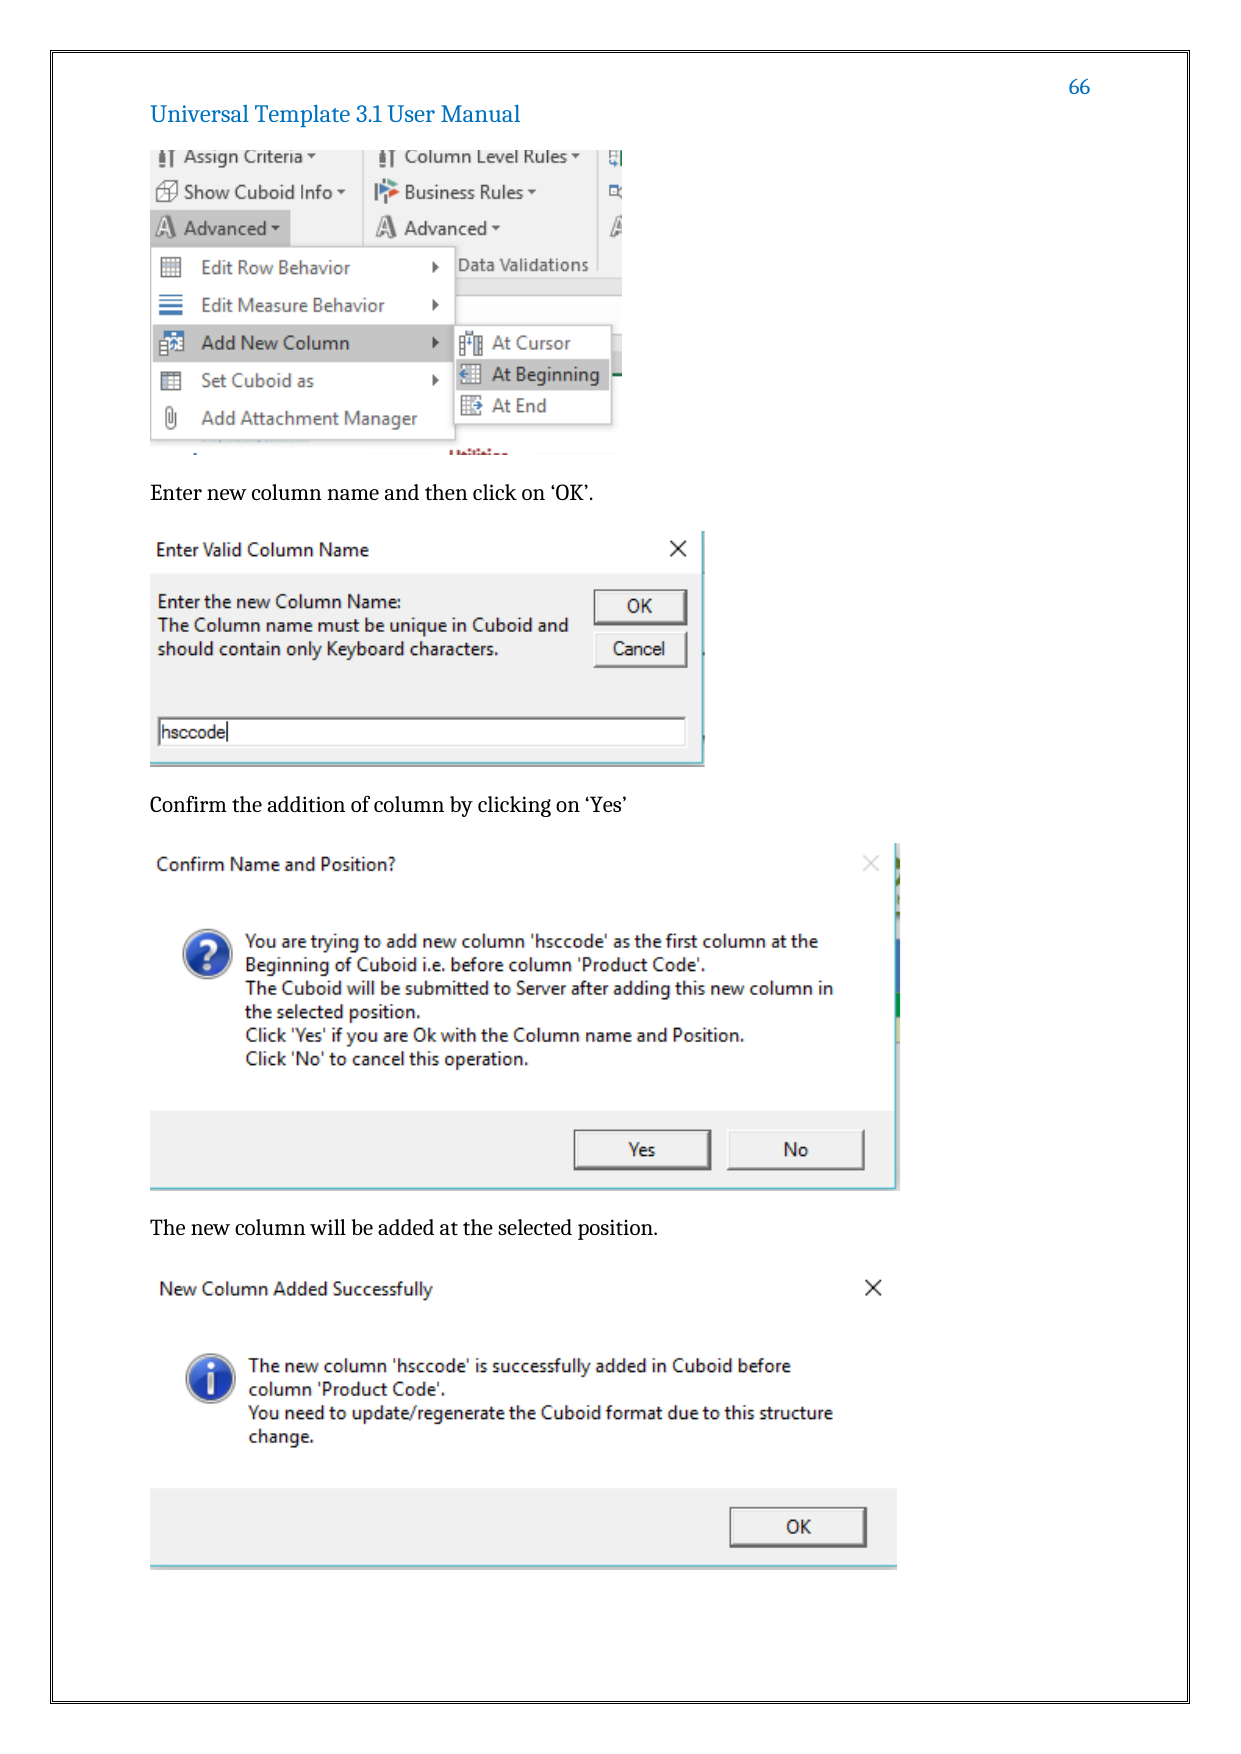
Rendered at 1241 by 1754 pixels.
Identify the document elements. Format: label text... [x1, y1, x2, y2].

picture [150, 843, 901, 1191]
text Confirm the addition of column by clicking on ‘Yes’ [150, 792, 1090, 818]
text The new column will be added at the selected position. [150, 1215, 1090, 1242]
picture [150, 531, 705, 767]
text Enter new column name and then click on ‘OK’. [150, 480, 1090, 506]
picture [150, 150, 622, 455]
picture [150, 1266, 897, 1570]
